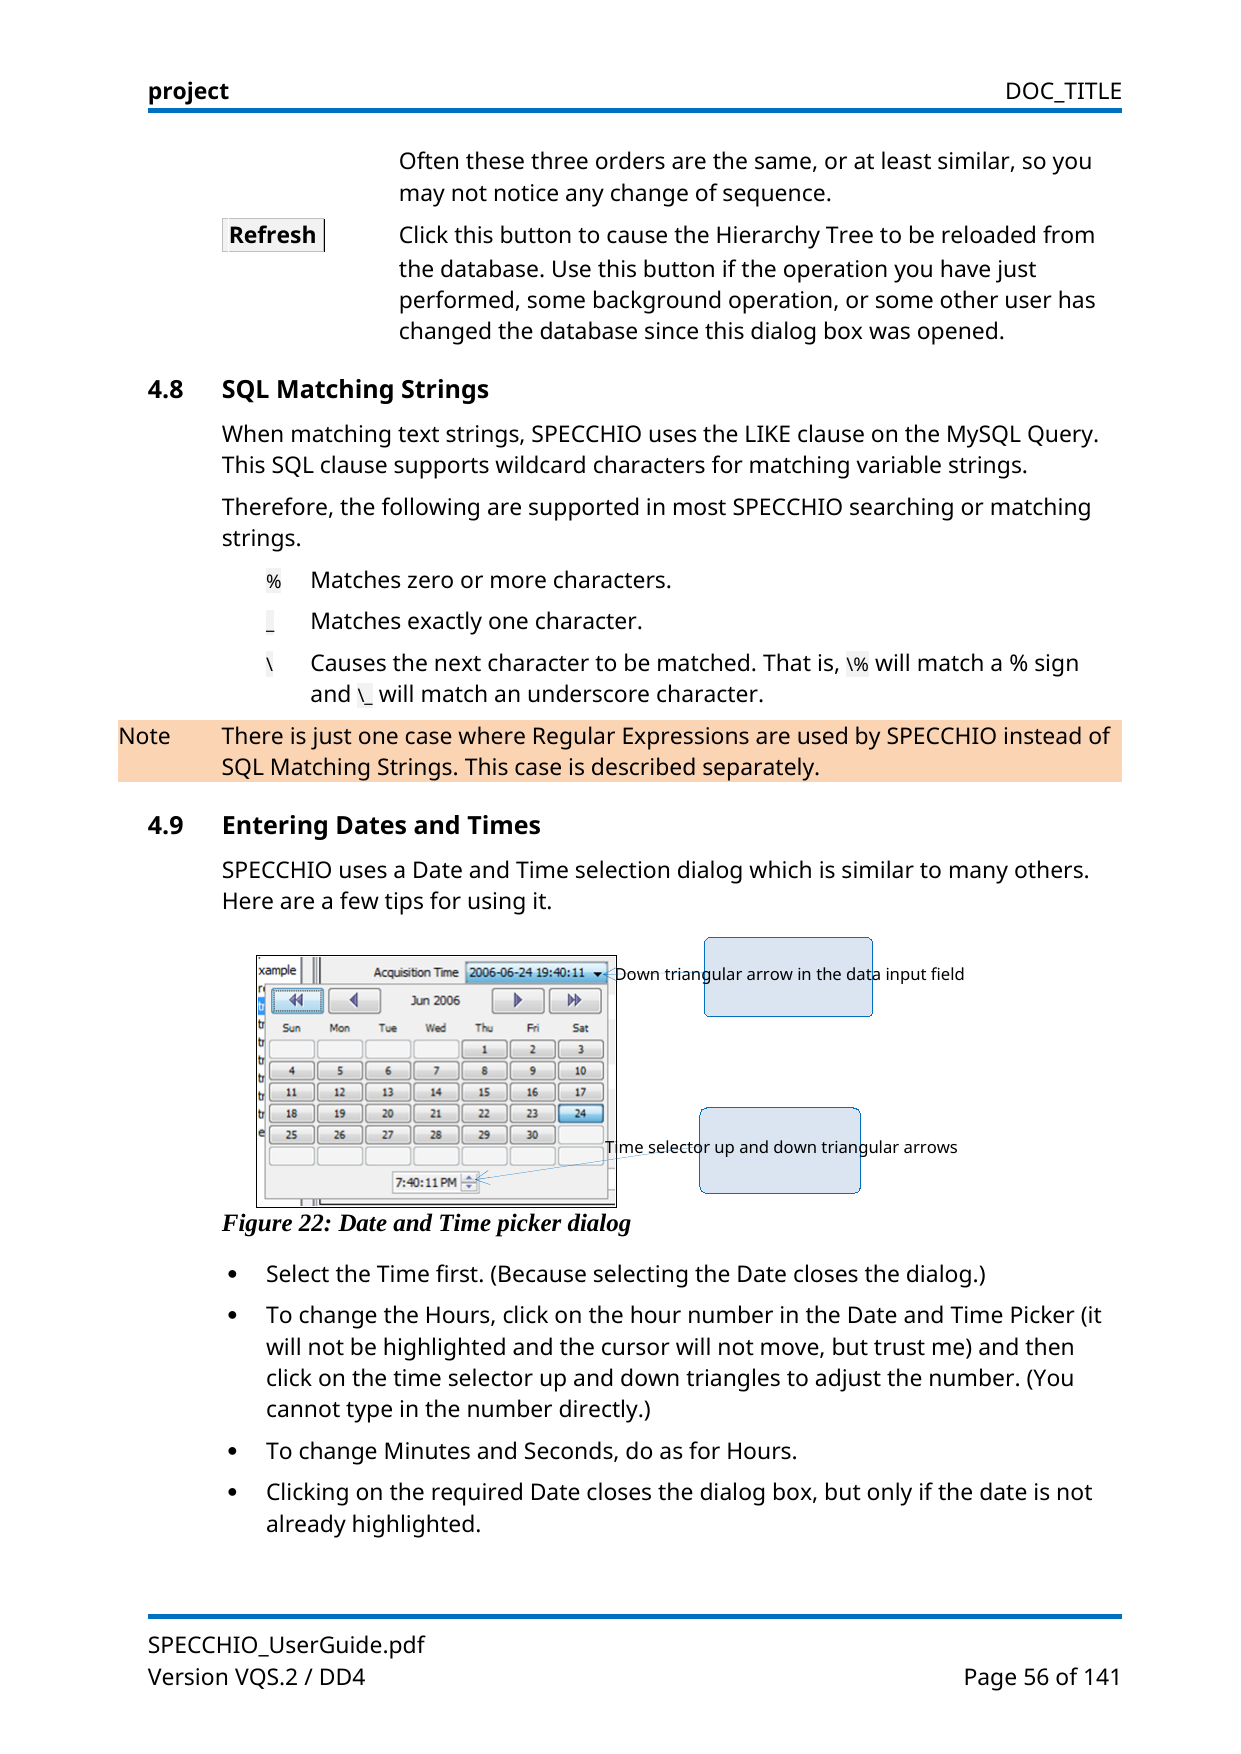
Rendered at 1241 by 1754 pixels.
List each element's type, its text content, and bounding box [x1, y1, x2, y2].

subtitle Entering Dates and Times [148, 807, 1122, 841]
text _ Matches exactly one character. [266, 605, 1122, 637]
text To change the Hours, click on the hour number in the Date and Time Picker (it will not be highlighted and the cursor will not move, but trust me) and then click on the time selector up and down triangles to adjust the number. (You cannot type in the number directly.) [228, 1299, 1122, 1424]
text Therefore, the following are supported in most SPECCHIO searching or matching strings. [222, 491, 1122, 553]
text SPECCHIO uses a Date and Time selection dialog which is similar to many others. Here are a few tips for using it. [222, 854, 1122, 916]
text Select the Time first. (Because selecting the Date closes the dialog.) [228, 1258, 1122, 1289]
picture [257, 956, 616, 1207]
text To change Minutes and Seconds, do as for Hours. [228, 1435, 1122, 1466]
text Note There is just one case where Regular Expressions are used by SPECCHIO instead of SQL Matching Strings. This case is described separately. [118, 720, 1122, 782]
text When matching text strings, SPECCHIO uses the LIKE clause on the MySQL Query. This SQL clause supports wildcard characters for matching variable strings. [222, 418, 1122, 480]
text % Matches zero or more characters. [266, 564, 1122, 595]
text Refresh Click this button to cause the Hierarchy Tree to be reloaded from the database. Use this button if the operation you have just performed, some background operation, or some other user has changed the database since this dialog box was opened. [222, 218, 1122, 346]
picture [607, 969, 616, 974]
text \ Causes the next character to be matched. That is, \% will match a % sign and \_ will match an underscore character. [266, 647, 1122, 709]
text Often these three orders are the same, or at least similar, so you may not notice any change of sequence. [222, 145, 1122, 208]
subtitle SQL Matching Strings [148, 371, 1122, 405]
text Figure 22: Date and Time picker dialog [222, 1208, 1122, 1237]
text Clicking on the required Date closes the dialog box, but only if the date is not already highlighted. [228, 1476, 1122, 1539]
